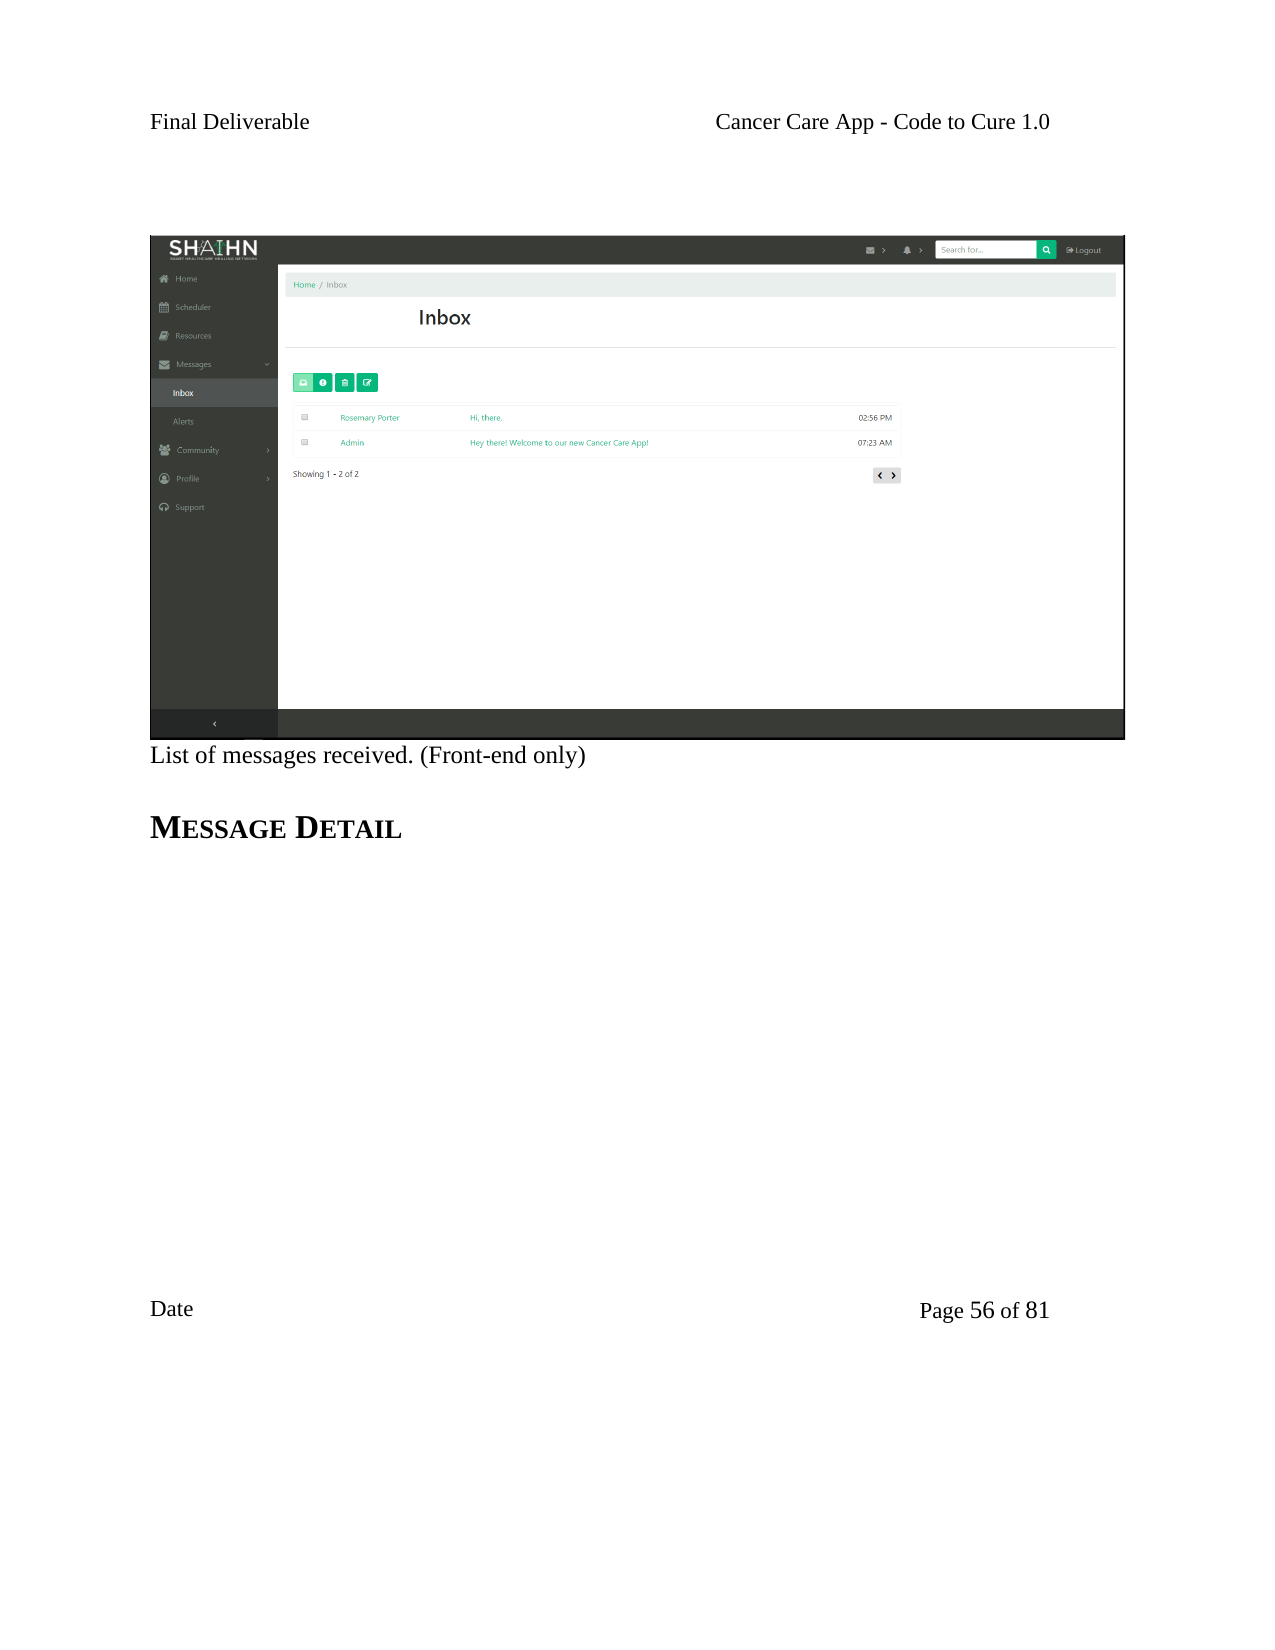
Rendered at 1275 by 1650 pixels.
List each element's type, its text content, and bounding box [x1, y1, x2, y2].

text List of messages received. (Front-end only) [150, 740, 1125, 769]
picture [150, 235, 1125, 740]
text Message Detail [150, 807, 1125, 845]
